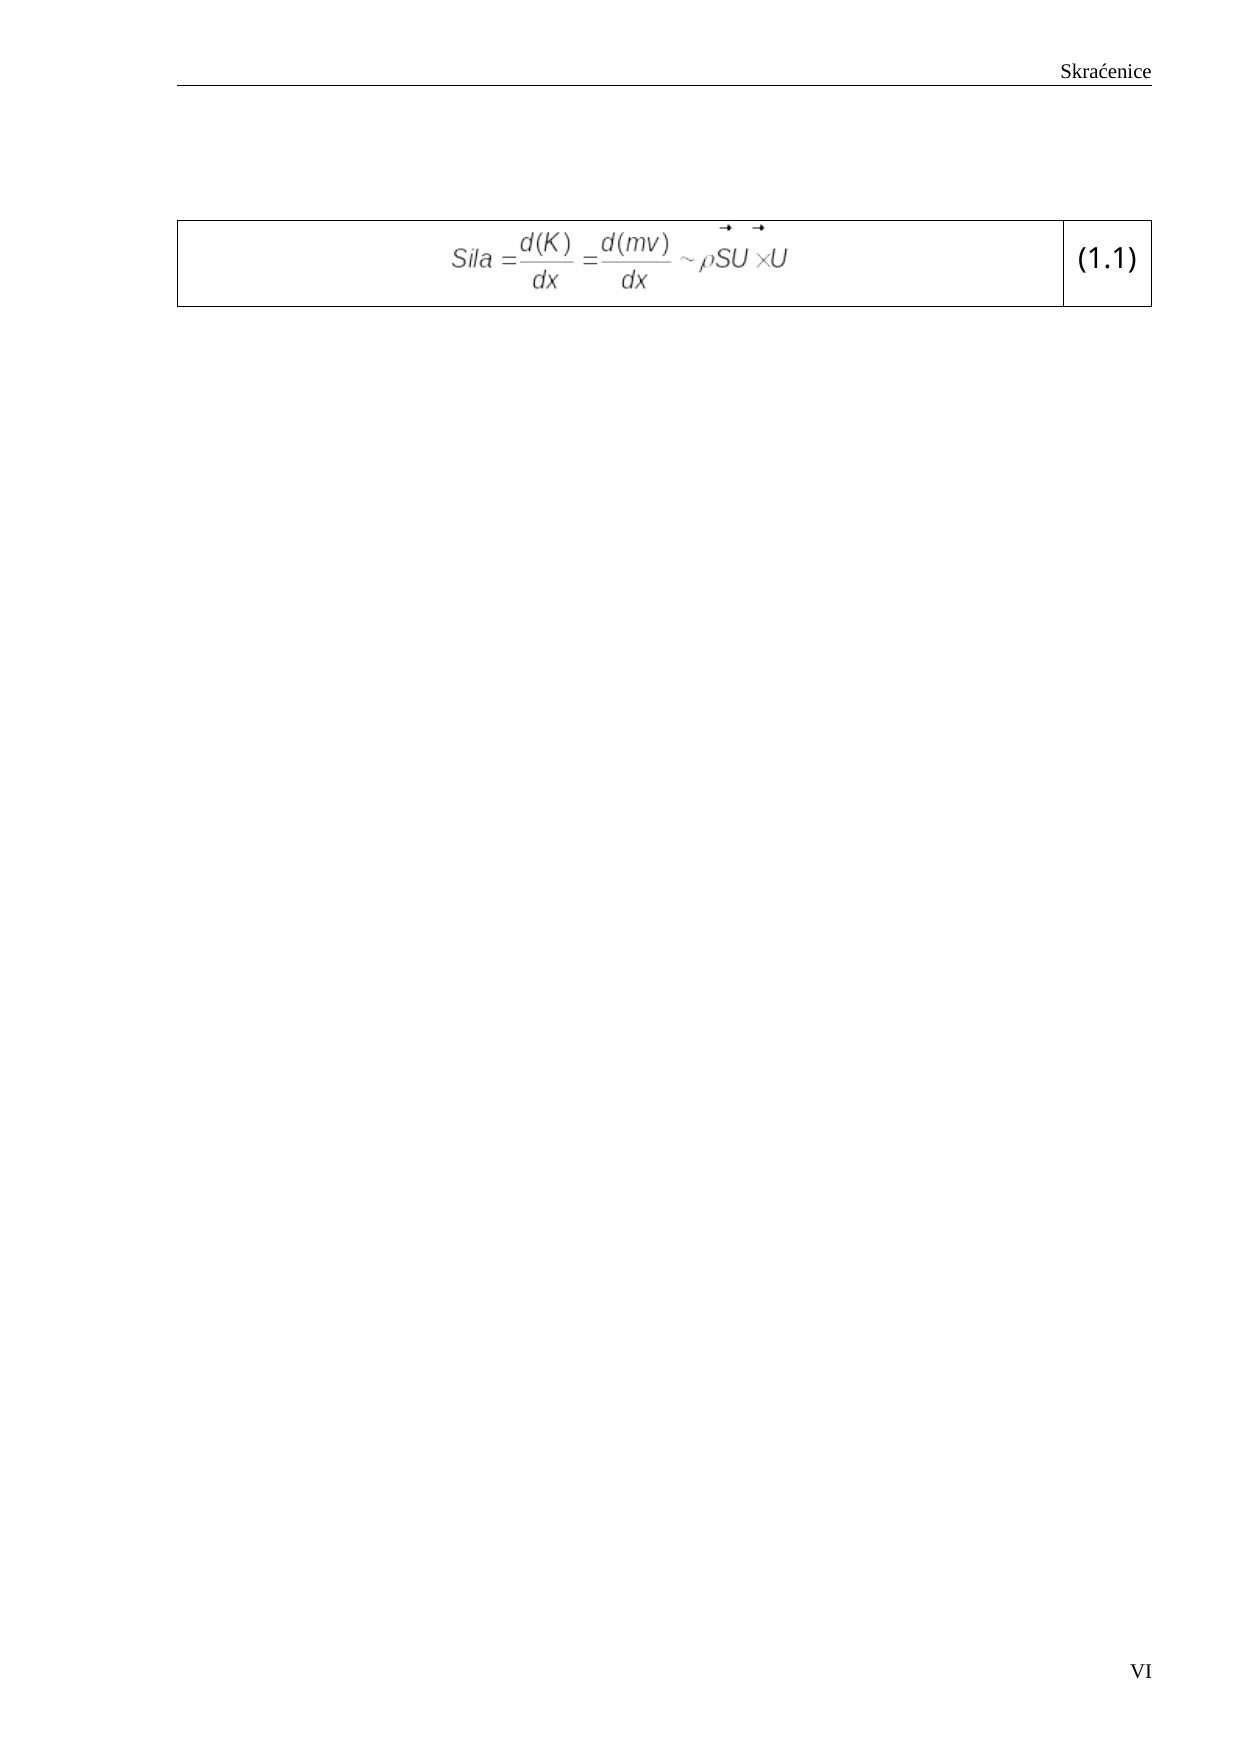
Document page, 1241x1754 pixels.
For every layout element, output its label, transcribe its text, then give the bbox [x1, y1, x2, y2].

table_header (1.1) [1064, 221, 1151, 306]
table_header [178, 221, 1063, 306]
